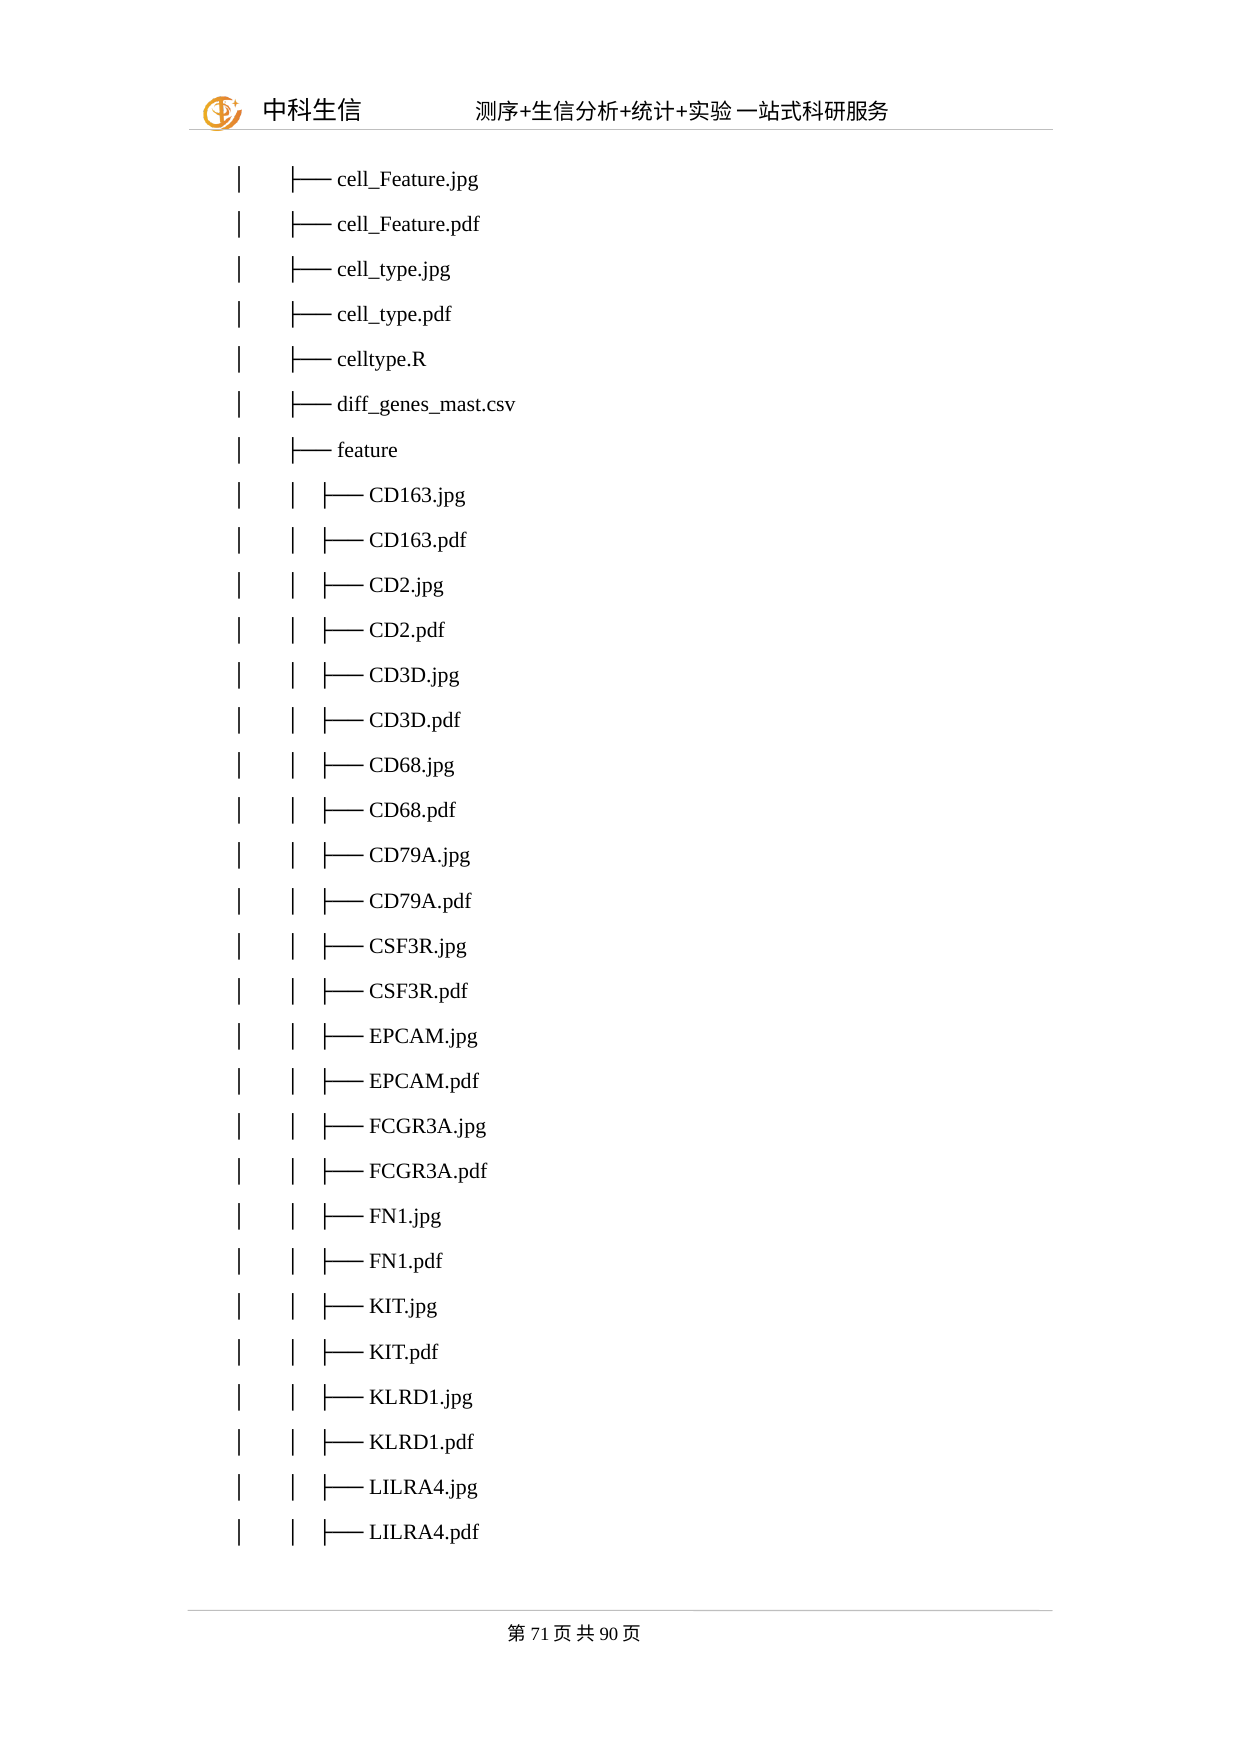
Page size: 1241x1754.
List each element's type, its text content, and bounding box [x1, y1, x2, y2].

text │ │ ├── CD2.pdf [187, 613, 1053, 646]
text │ ├── feature [187, 433, 1053, 465]
text │ │ ├── FN1.pdf [187, 1245, 1053, 1277]
text │ │ ├── CD3D.jpg [187, 658, 1053, 691]
text │ │ ├── CSF3R.jpg [187, 929, 1053, 962]
text │ ├── diff_genes_mast.csv [187, 388, 1053, 420]
text │ ├── cell_type.pdf [187, 298, 1053, 330]
text │ │ ├── CD2.jpg [187, 568, 1053, 601]
text │ │ ├── CD68.jpg [187, 749, 1053, 781]
text │ │ ├── FCGR3A.jpg [187, 1109, 1053, 1142]
text │ │ ├── KLRD1.jpg [187, 1380, 1053, 1413]
text │ ├── cell_Feature.jpg [187, 162, 1053, 195]
text │ │ ├── CD79A.jpg [187, 839, 1053, 871]
text │ │ ├── CD79A.pdf [187, 884, 1053, 916]
text │ │ ├── CD3D.pdf [187, 703, 1053, 736]
text │ │ ├── KLRD1.pdf [187, 1425, 1053, 1458]
text │ │ ├── CD68.pdf [187, 794, 1053, 826]
text │ │ ├── CD163.pdf [187, 523, 1053, 556]
text │ │ ├── EPCAM.jpg [187, 1019, 1053, 1052]
text │ │ ├── EPCAM.pdf [187, 1064, 1053, 1097]
text │ ├── cell_Feature.pdf [187, 207, 1053, 240]
text │ │ ├── LILRA4.jpg [187, 1470, 1053, 1503]
text │ ├── celltype.R [187, 343, 1053, 375]
text │ │ ├── CD163.jpg [187, 478, 1053, 511]
text │ │ ├── KIT.pdf [187, 1335, 1053, 1367]
text │ │ ├── KIT.jpg [187, 1290, 1053, 1322]
text │ │ ├── LILRA4.pdf [187, 1515, 1053, 1548]
text │ │ ├── FN1.jpg [187, 1200, 1053, 1232]
text │ │ ├── CSF3R.pdf [187, 974, 1053, 1007]
text │ ├── cell_type.jpg [187, 252, 1053, 285]
picture [201, 94, 244, 129]
text │ │ ├── FCGR3A.pdf [187, 1154, 1053, 1187]
